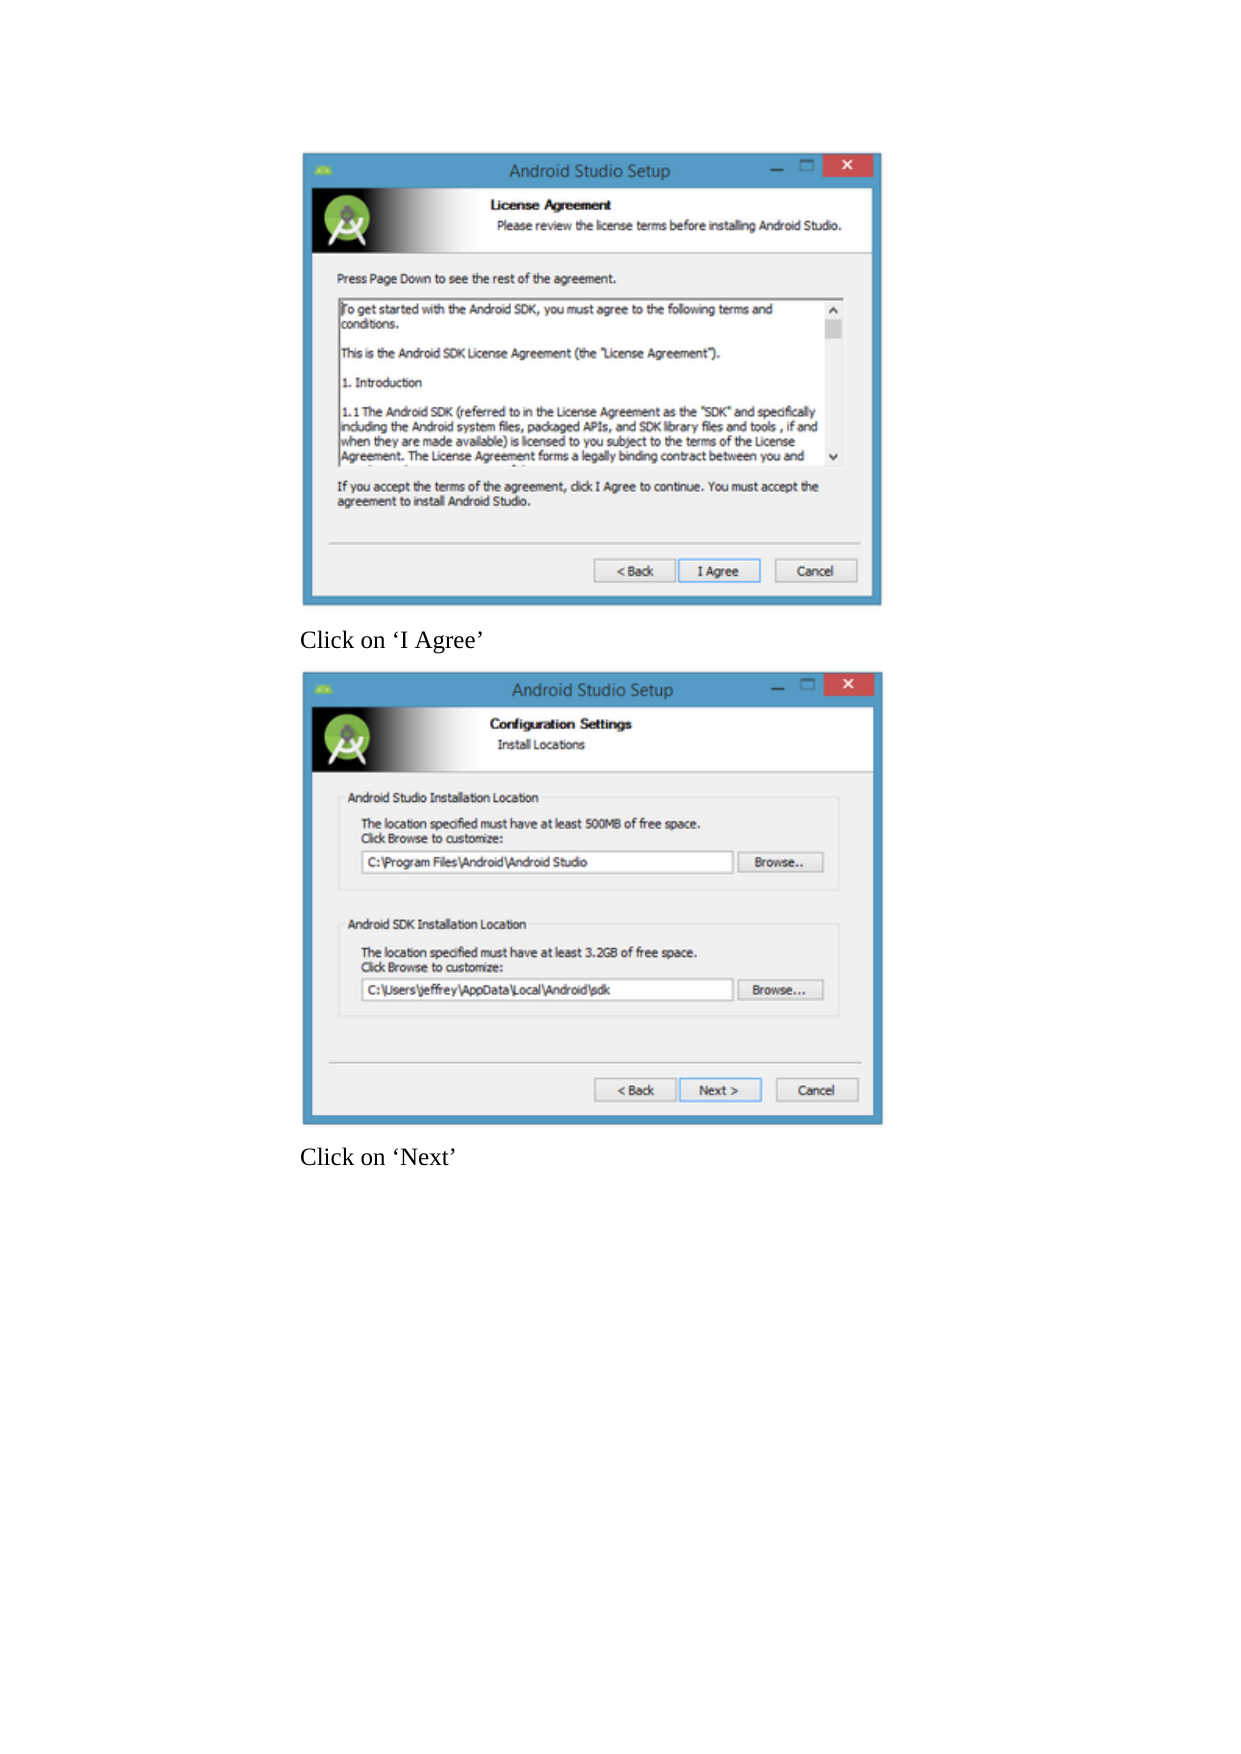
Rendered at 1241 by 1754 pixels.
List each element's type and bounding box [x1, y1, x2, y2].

picture [300, 1112, 886, 1572]
list [262, 150, 1090, 1572]
picture [300, 150, 886, 537]
picture [300, 593, 886, 1055]
